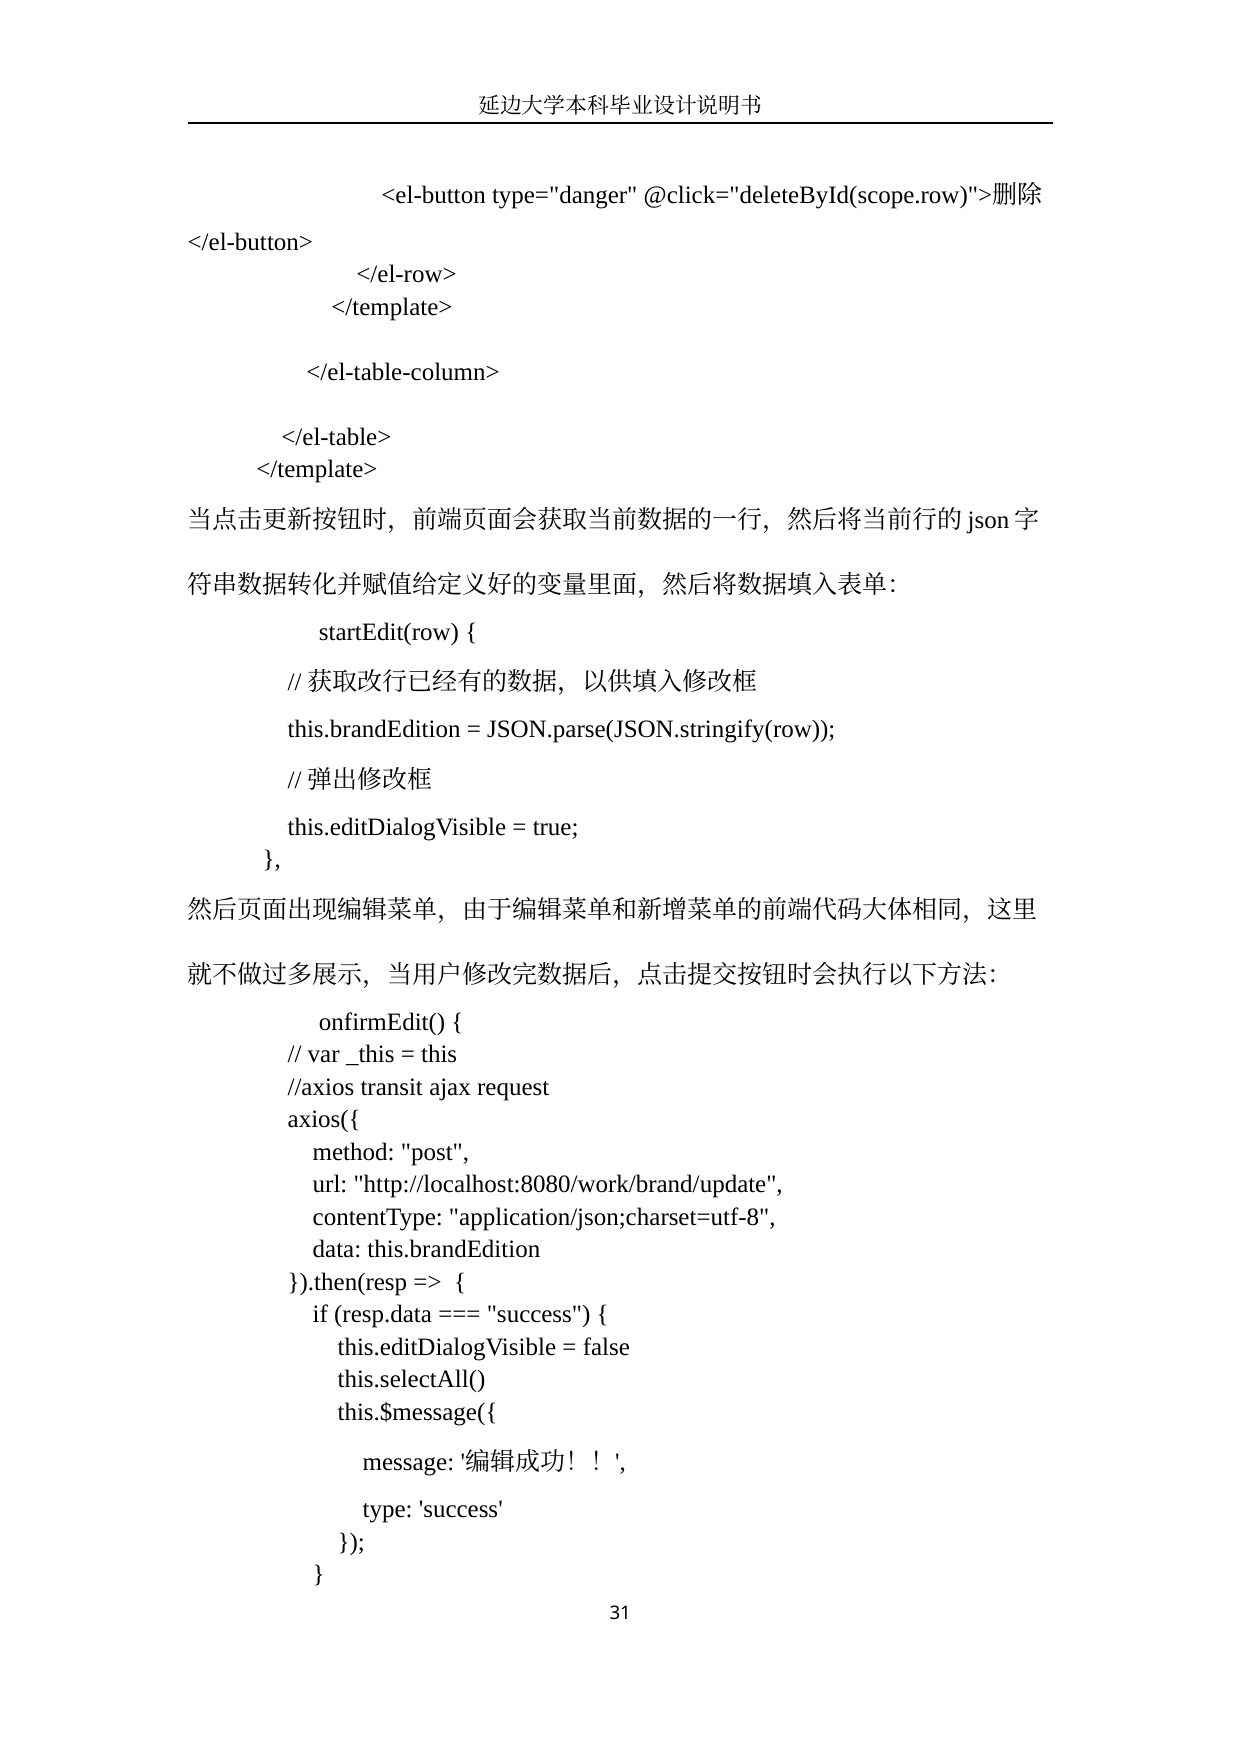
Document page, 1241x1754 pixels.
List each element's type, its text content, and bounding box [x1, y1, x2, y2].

text </el-table> [187, 420, 1053, 452]
text }, [187, 842, 1053, 875]
text }).then(resp => { [187, 1265, 1053, 1297]
text this.$message({ [187, 1395, 1053, 1427]
text </el-table-column> [187, 355, 1053, 387]
text startEdit(row) { [275, 615, 1053, 647]
text // var _this = this [187, 1037, 1053, 1070]
text <el-button type="danger" @click="deleteById(scope.row)">删除</el-button> [187, 160, 1053, 257]
text 然后页面出现编辑菜单，由于编辑菜单和新增菜单的前端代码大体相同，这里就不做过多展示，当用户修改完数据后，点击提交按钮时会执行以下方法： [187, 875, 1053, 1005]
text data: this.brandEdition [187, 1232, 1053, 1265]
text if (resp.data === "success") { [187, 1297, 1053, 1330]
text </template> [187, 452, 1053, 485]
text url: "http://localhost:8080/work/brand/update", [187, 1167, 1053, 1200]
text onfirmEdit() { [275, 1005, 1053, 1037]
text </el-row> [187, 257, 1053, 290]
text this.editDialogVisible = false [187, 1330, 1053, 1362]
text </template> [187, 290, 1053, 322]
text // 获取改行已经有的数据，以供填入修改框 [187, 647, 1053, 712]
text contentType: "application/json;charset=utf-8", [187, 1200, 1053, 1232]
text // 弹出修改框 [187, 745, 1053, 810]
text 当点击更新按钮时，前端页面会获取当前数据的一行，然后将当前行的json字符串数据转化并赋值给定义好的变量里面，然后将数据填入表单： [187, 485, 1053, 615]
text type: 'success' [187, 1492, 1053, 1525]
text }); [187, 1525, 1053, 1557]
text this.editDialogVisible = true; [187, 810, 1053, 842]
text message: '编辑成功！！', [187, 1427, 1053, 1492]
text } [187, 1557, 1053, 1590]
text //axios transit ajax request [187, 1070, 1053, 1102]
text this.selectAll() [187, 1362, 1053, 1395]
text this.brandEdition = JSON.parse(JSON.stringify(row)); [187, 712, 1053, 745]
text axios({ [187, 1102, 1053, 1135]
text method: "post", [187, 1135, 1053, 1167]
